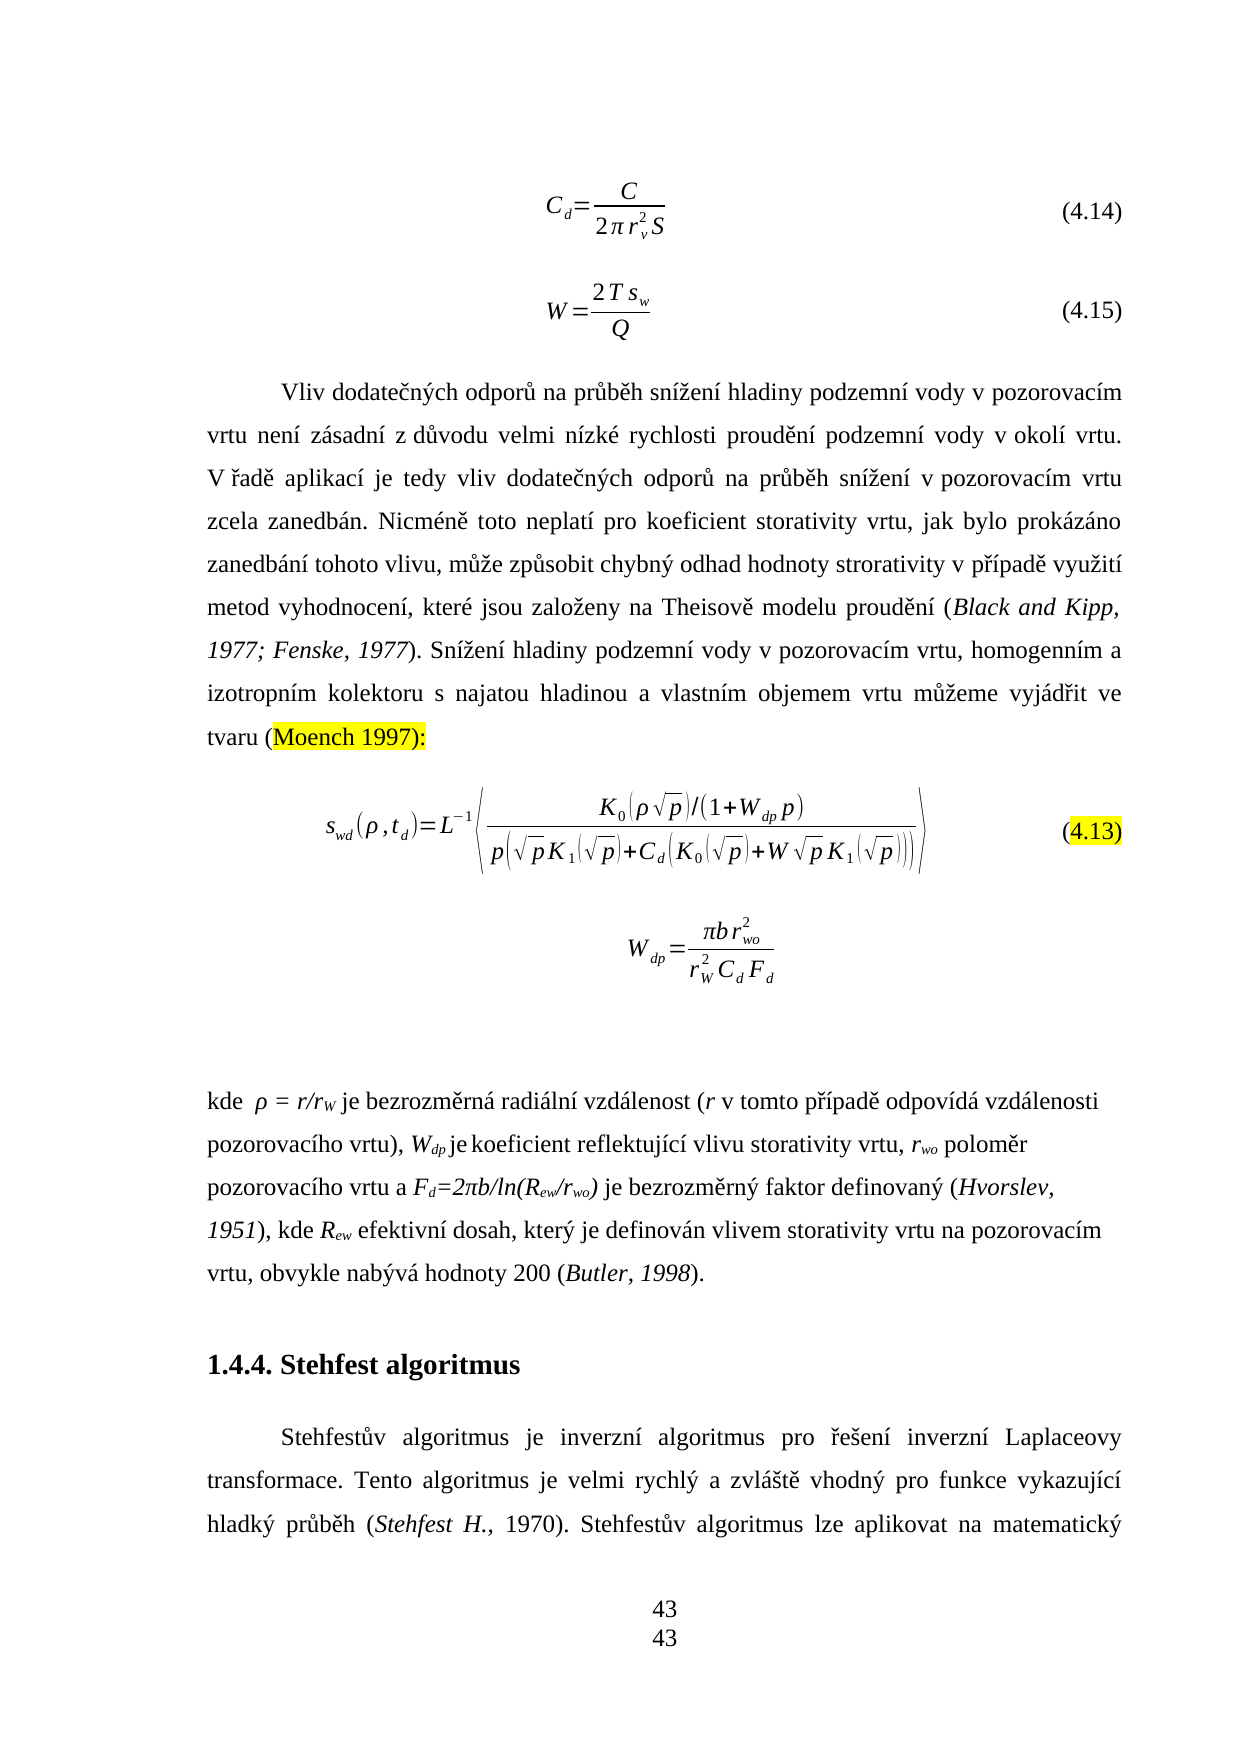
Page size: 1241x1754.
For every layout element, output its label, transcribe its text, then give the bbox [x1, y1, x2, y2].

text Vliv dodatečných odporů na průběh snížení hladiny podzemní vody v pozorovacím vrtu není zásadní z důvodu velmi nízké rychlosti proudění podzemní vody v okolí vrtu. V řadě aplikací je tedy vliv dodatečných odporů na průběh snížení v pozorovacím vrtu zcela zanedbán. Nicméně toto neplatí pro koeficient storativity vrtu, jak bylo prokázáno zanedbání tohoto vlivu, může způsobit chybný odhad hodnoty strorativity v případě využití metod vyhodnocení, které jsou založeny na Theisově modelu proudění (Black and Kipp, 1977; Fenske, 1977). Snížení hladiny podzemní vody v pozorovacím vrtu, homogenním a izotropním kolektoru s najatou hladinou a vlastním objemem vrtu můžeme vyjádřit ve tvaru (Moench 1997): [207, 377, 1122, 750]
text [207, 1422, 1122, 1537]
text kde ρ = r/rW je bezrozměrná radiální vzdálenost (r v tomto případě odpovídá vzdálenosti pozorovacího vrtu), Wdp je koeficient reflektující vlivu storativity vrtu, rwo poloměr pozorovacího vrtu a Fd=2πb/ln(Rew/rwo) je bezrozměrný faktor definovaný (Hvorslev, 1951), kde Rew efektivní dosah, který je definován vlivem storativity vrtu na pozorovacím vrtu, obvykle nabývá hodnoty 200 (Butler, 1998). [207, 1086, 1122, 1287]
text (4.15) [207, 279, 1122, 341]
subtitle 1.4.4. Stehfest algoritmus [207, 1347, 1122, 1381]
text (4.13) [207, 786, 1122, 876]
text (4.14) [207, 177, 1122, 243]
